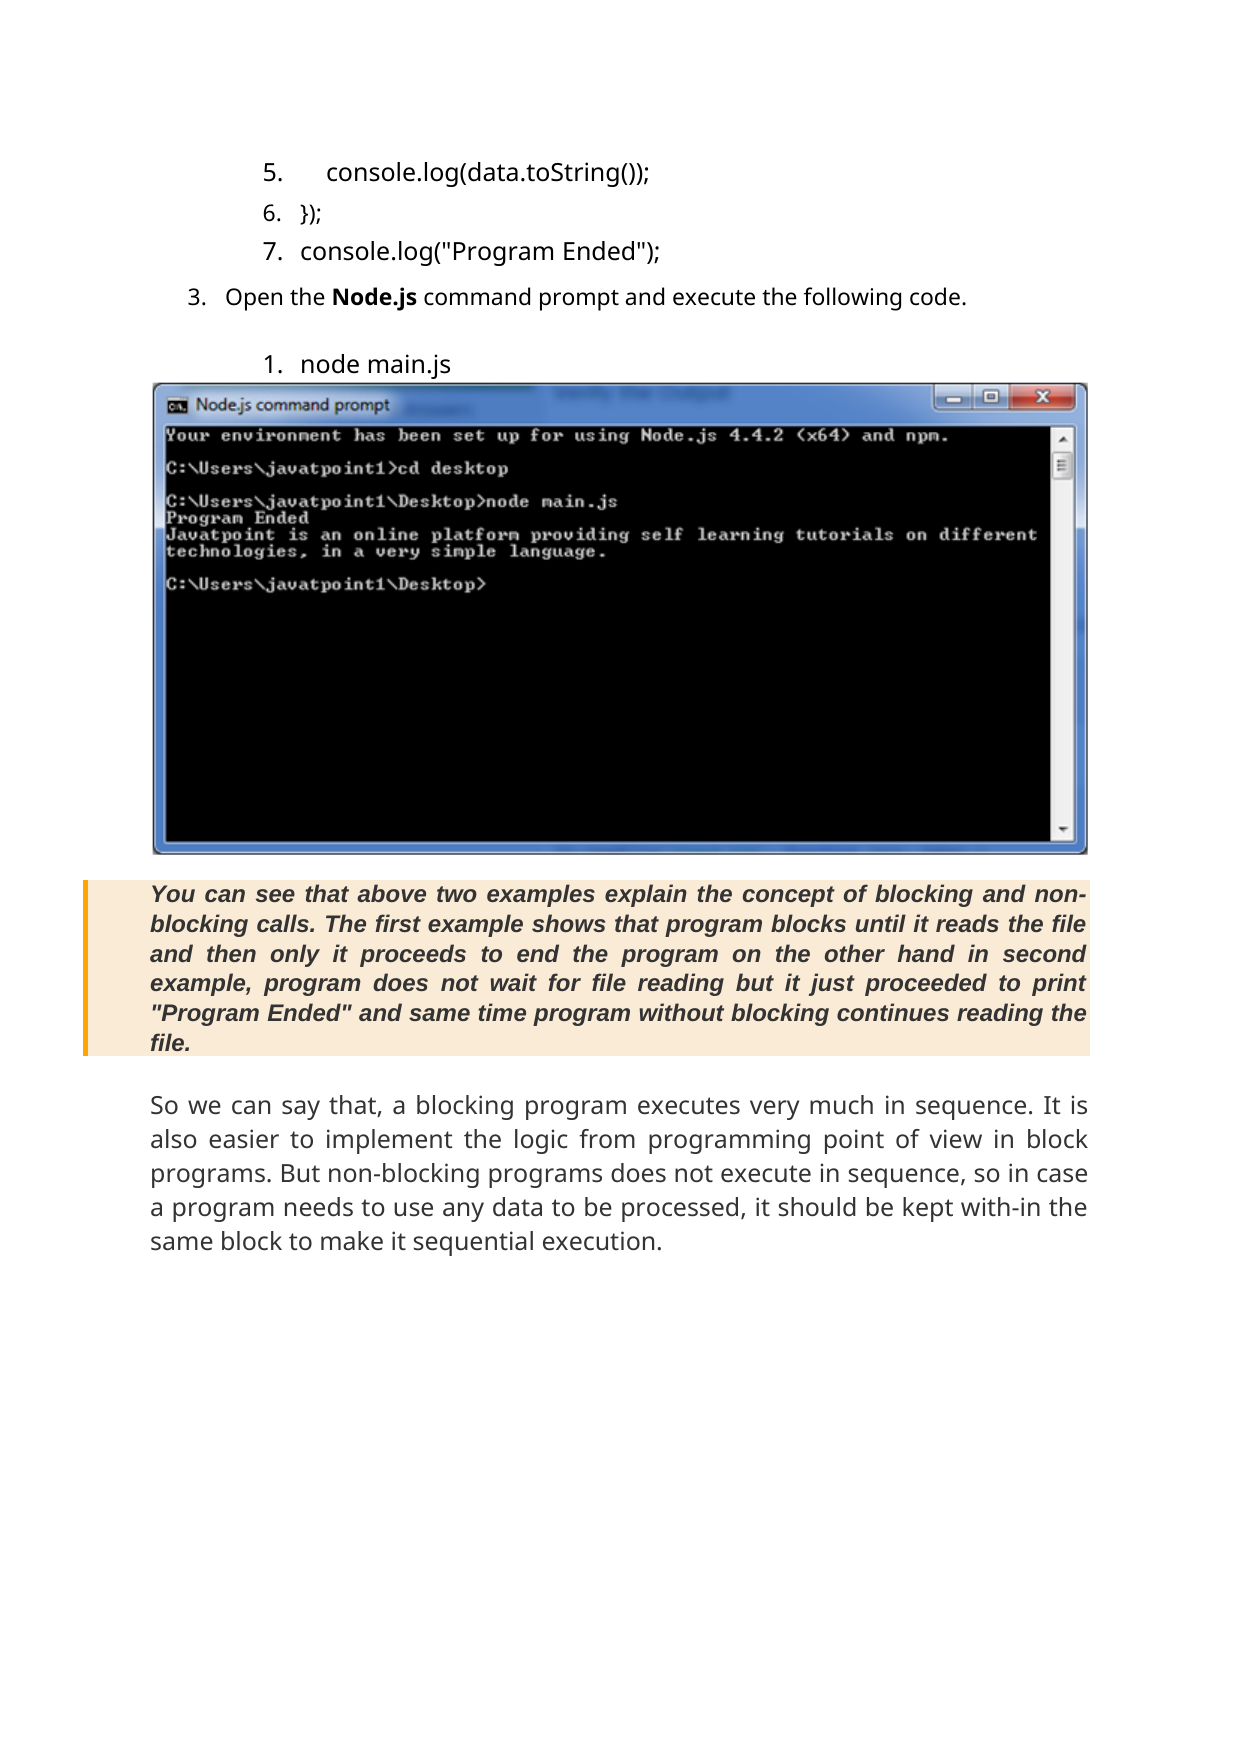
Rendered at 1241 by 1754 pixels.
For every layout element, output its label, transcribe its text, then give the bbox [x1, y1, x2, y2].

picture [150, 380, 1091, 861]
subtitle You can see that above two examples explain the concept of blocking and non-blocking calls. The first example shows that program blocks until it reads the file and then only it proceeds to end the program on the other hand in second example, program does not wait for file reading but it just proceeded to print "Program Ended" and same time program without blocking continues reading the file. [88, 880, 1090, 1056]
list Open the Node.js command prompt and execute the following code. [187, 273, 1090, 312]
list console.log("Program Ended"); [262, 228, 1090, 267]
list console.log(data.toString()); [262, 150, 1090, 189]
list }); [262, 189, 1090, 228]
list node main.js [262, 342, 1090, 380]
text So we can say that, a blocking program executes very much in sequence. It is also easier to implement the logic from programming point of view in block programs. But non-blocking programs does not execute in sequence, so in case a program needs to use any data to be processed, it should be kept with-in the same block to make it sequential execution. [150, 1088, 1090, 1258]
